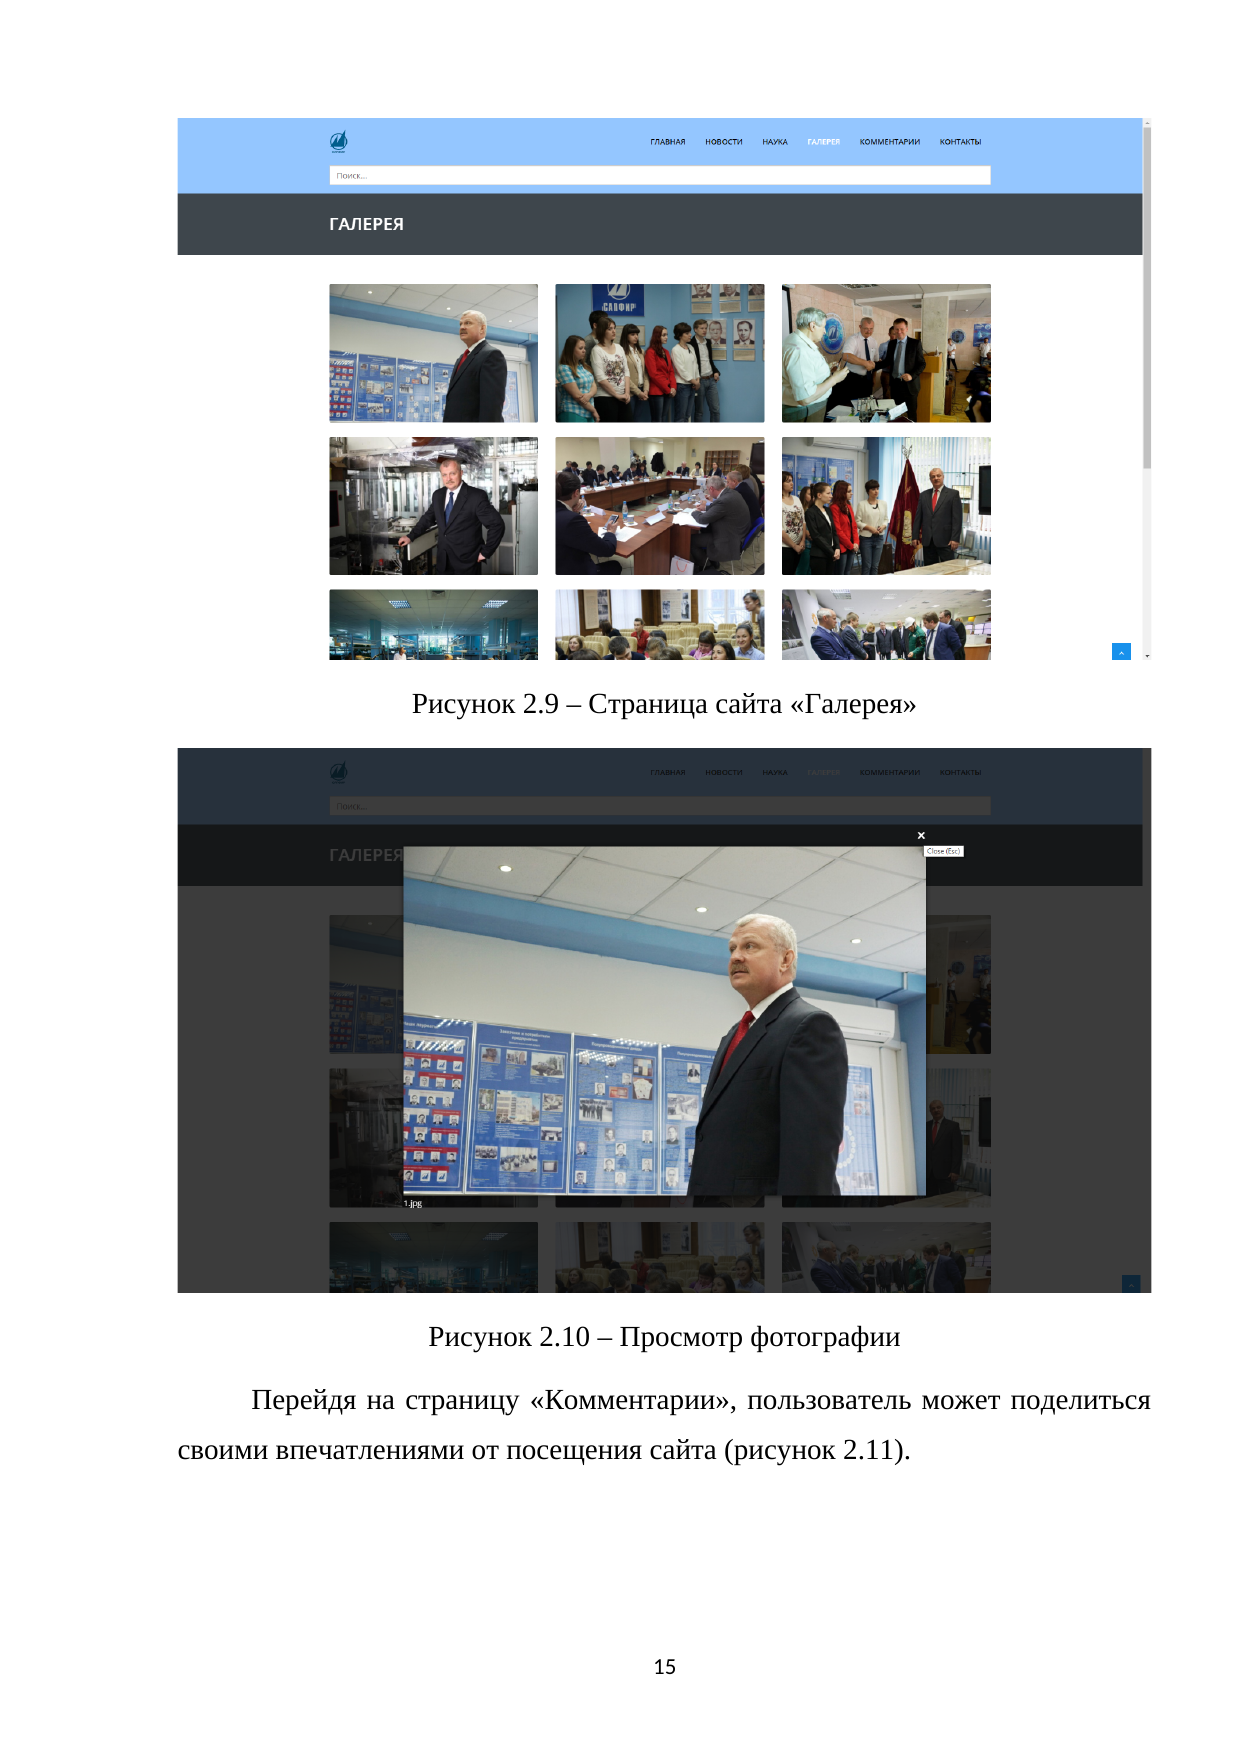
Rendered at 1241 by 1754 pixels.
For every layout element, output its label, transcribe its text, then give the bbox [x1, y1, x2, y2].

text Перейдя на страницу «Комментарии», пользователь может поделиться своими впечатлениями от посещения сайта (рисунок 2.11). [177, 1382, 1152, 1466]
picture [177, 748, 1152, 1293]
picture [177, 118, 1152, 660]
text Рисунок 2.9 – Страница сайта «Галерея» [177, 686, 1152, 720]
text Рисунок 2.10 – Просмотр фотографии [177, 1319, 1152, 1352]
